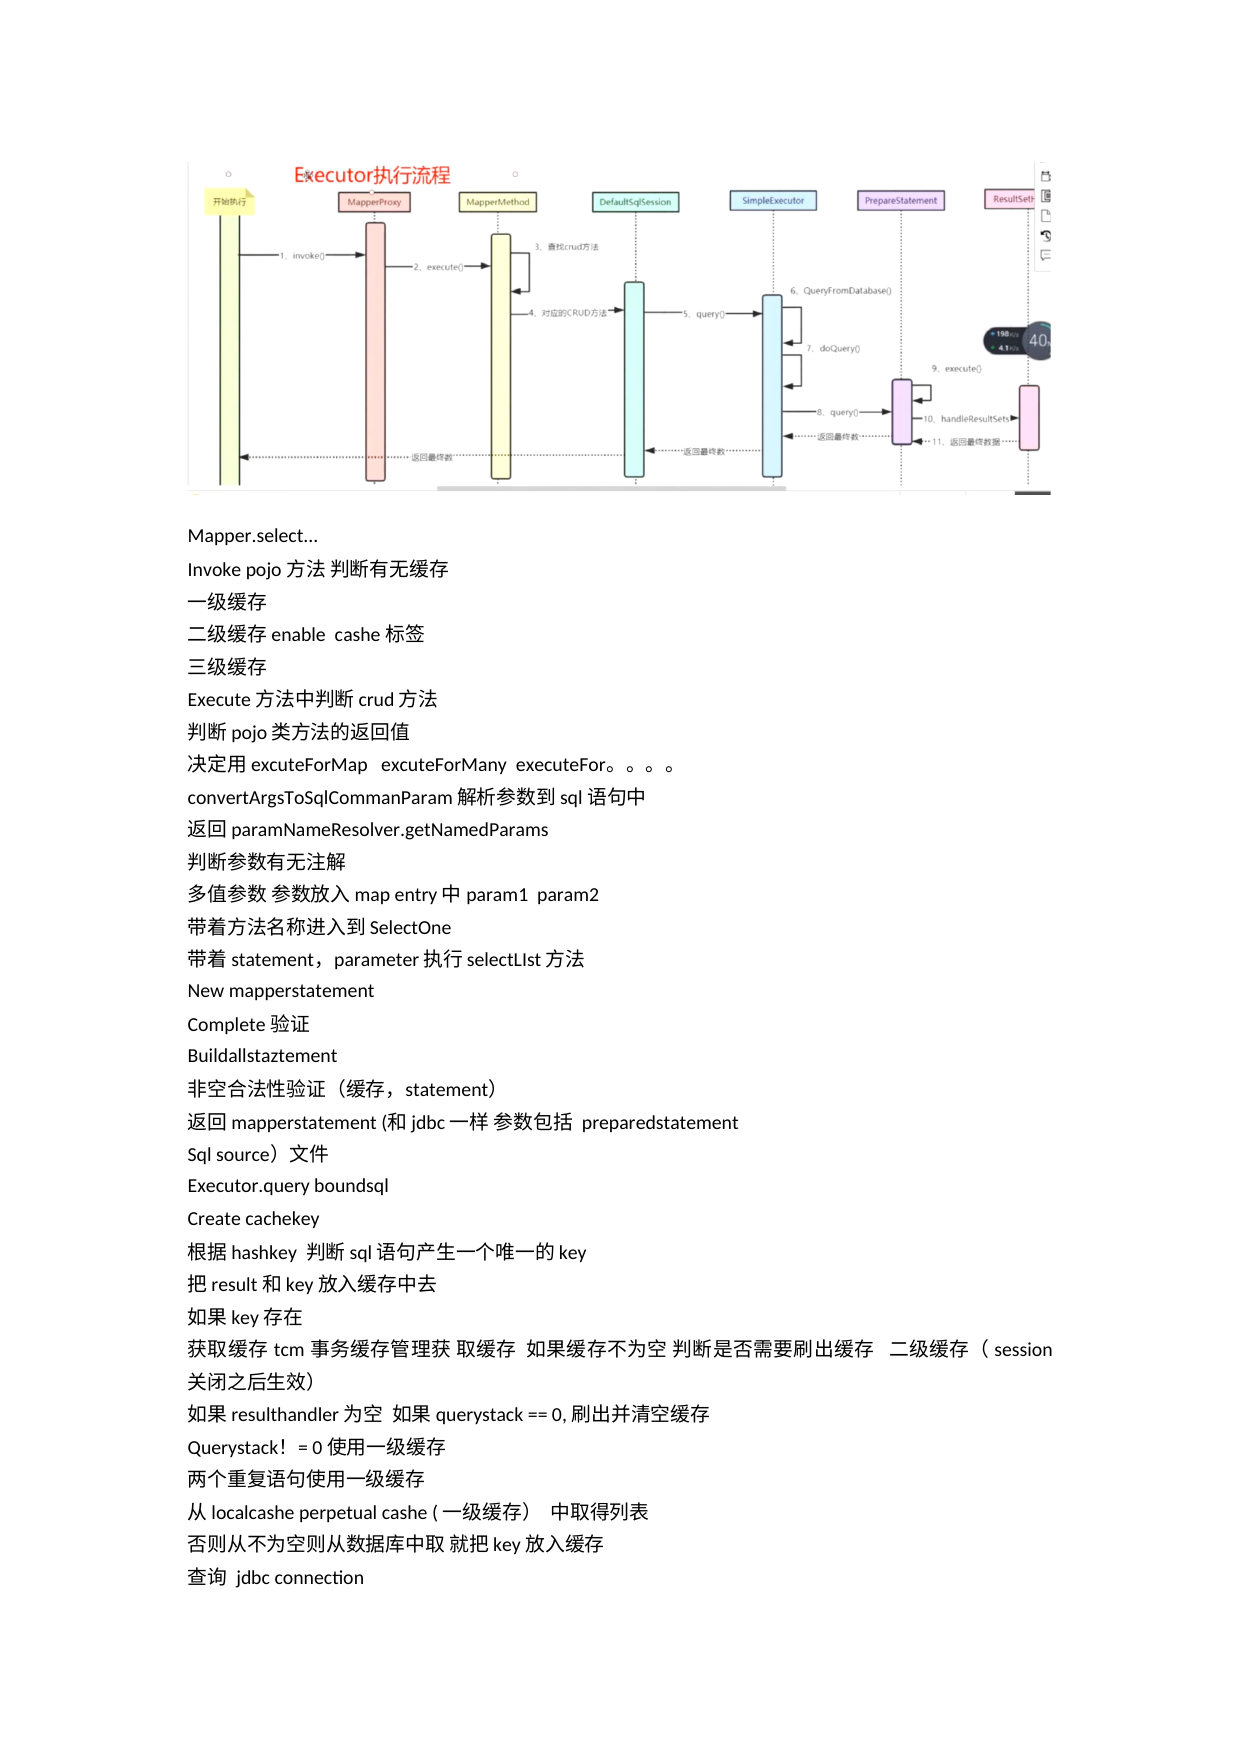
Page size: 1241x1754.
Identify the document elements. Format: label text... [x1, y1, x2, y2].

text 多值参数 参数放入map entry 中 param1 param2 [187, 877, 1053, 909]
picture [187, 162, 1051, 495]
text Querystack！= 0 使用一级缓存 [187, 1429, 1053, 1462]
text New mapperstatement [187, 974, 1053, 1007]
text convertArgsToSqlCommanParam解析参数到sql 语句中 [187, 779, 1053, 812]
text 查询 jdbc connection [187, 1559, 1053, 1592]
text Complete 验证 [187, 1007, 1053, 1039]
text 决定用excuteForMap excuteForMany executeFor。。。。 [187, 747, 1053, 779]
text 三级缓存 [187, 649, 1053, 682]
text Mapper.select... [187, 519, 1053, 552]
text 如果resulthandler 为空 如果querystack == 0, 刷出并清空缓存 [187, 1397, 1053, 1429]
text 返回mapperstatement (和jdbc 一样 参数包括 preparedstatement [187, 1104, 1053, 1137]
text Create cachekey [187, 1202, 1053, 1234]
text 二级缓存 enable cashe 标签 [187, 617, 1053, 649]
text 根据hashkey 判断sql 语句产生一个唯一的key [187, 1234, 1053, 1267]
text 带着方法名称进入到SelectOne [187, 909, 1053, 942]
text 从localcashe perpetual cashe ( 一级缓存） 中取得列表 [187, 1494, 1053, 1527]
text 如果key 存在 [187, 1299, 1053, 1332]
text 判断参数有无注解 [187, 844, 1053, 877]
text 获取缓存 tcm 事务缓存管理获 取缓存 如果缓存不为空 判断是否需要刷出缓存 二级缓存（session 关闭之后生效） [187, 1332, 1053, 1397]
text 两个重复语句使用一级缓存 [187, 1462, 1053, 1494]
text Invoke pojo 方法 判断有无缓存 [187, 552, 1053, 584]
text 返回paramNameResolver.getNamedParams [187, 812, 1053, 844]
text 一级缓存 [187, 584, 1053, 617]
text Sql source）文件 [187, 1137, 1053, 1169]
text 否则从不为空则从数据库中取 就把key 放入缓存 [187, 1527, 1053, 1559]
text Executor.query boundsql [187, 1169, 1053, 1202]
text Execute 方法中判断crud 方法 [187, 682, 1053, 714]
text 把result 和key 放入缓存中去 [187, 1267, 1053, 1299]
text 判断pojo类方法的返回值 [187, 714, 1053, 747]
text Buildallstaztement [187, 1039, 1053, 1072]
text 带着statement，parameter执行selectLIst方法 [187, 942, 1053, 974]
text 非空合法性验证（缓存，statement） [187, 1072, 1053, 1104]
